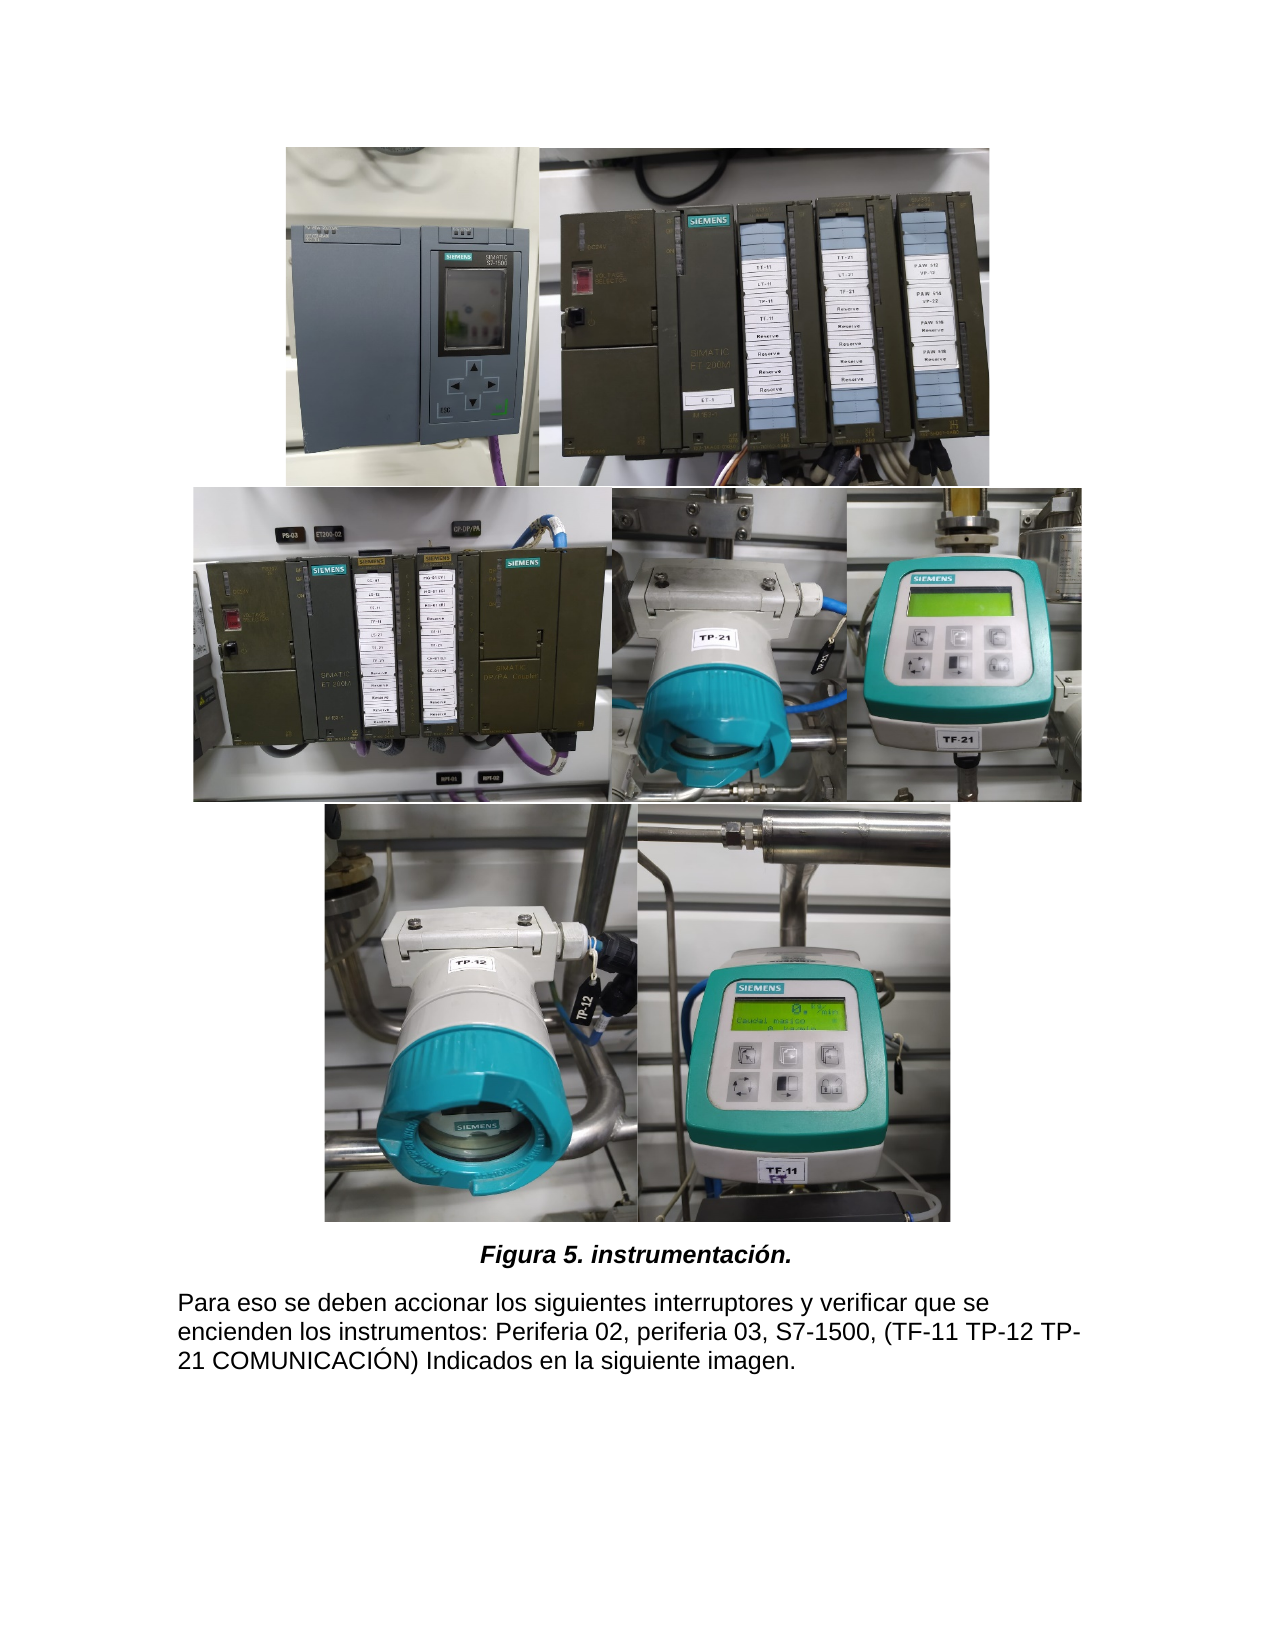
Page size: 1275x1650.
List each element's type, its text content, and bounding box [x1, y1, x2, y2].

picture [324, 804, 951, 1222]
text Figura 5. instrumentación. [177, 1240, 1098, 1269]
picture [193, 487, 1082, 802]
picture [285, 147, 990, 486]
text Para eso se deben accionar los siguientes interruptores y verificar que se encienden los instrumentos: Periferia 02, periferia 03, S7-1500, (TF-11 TP-12 TP-21 COMUNICACIÓN) Indicados en la siguiente imagen. [177, 1288, 1098, 1374]
